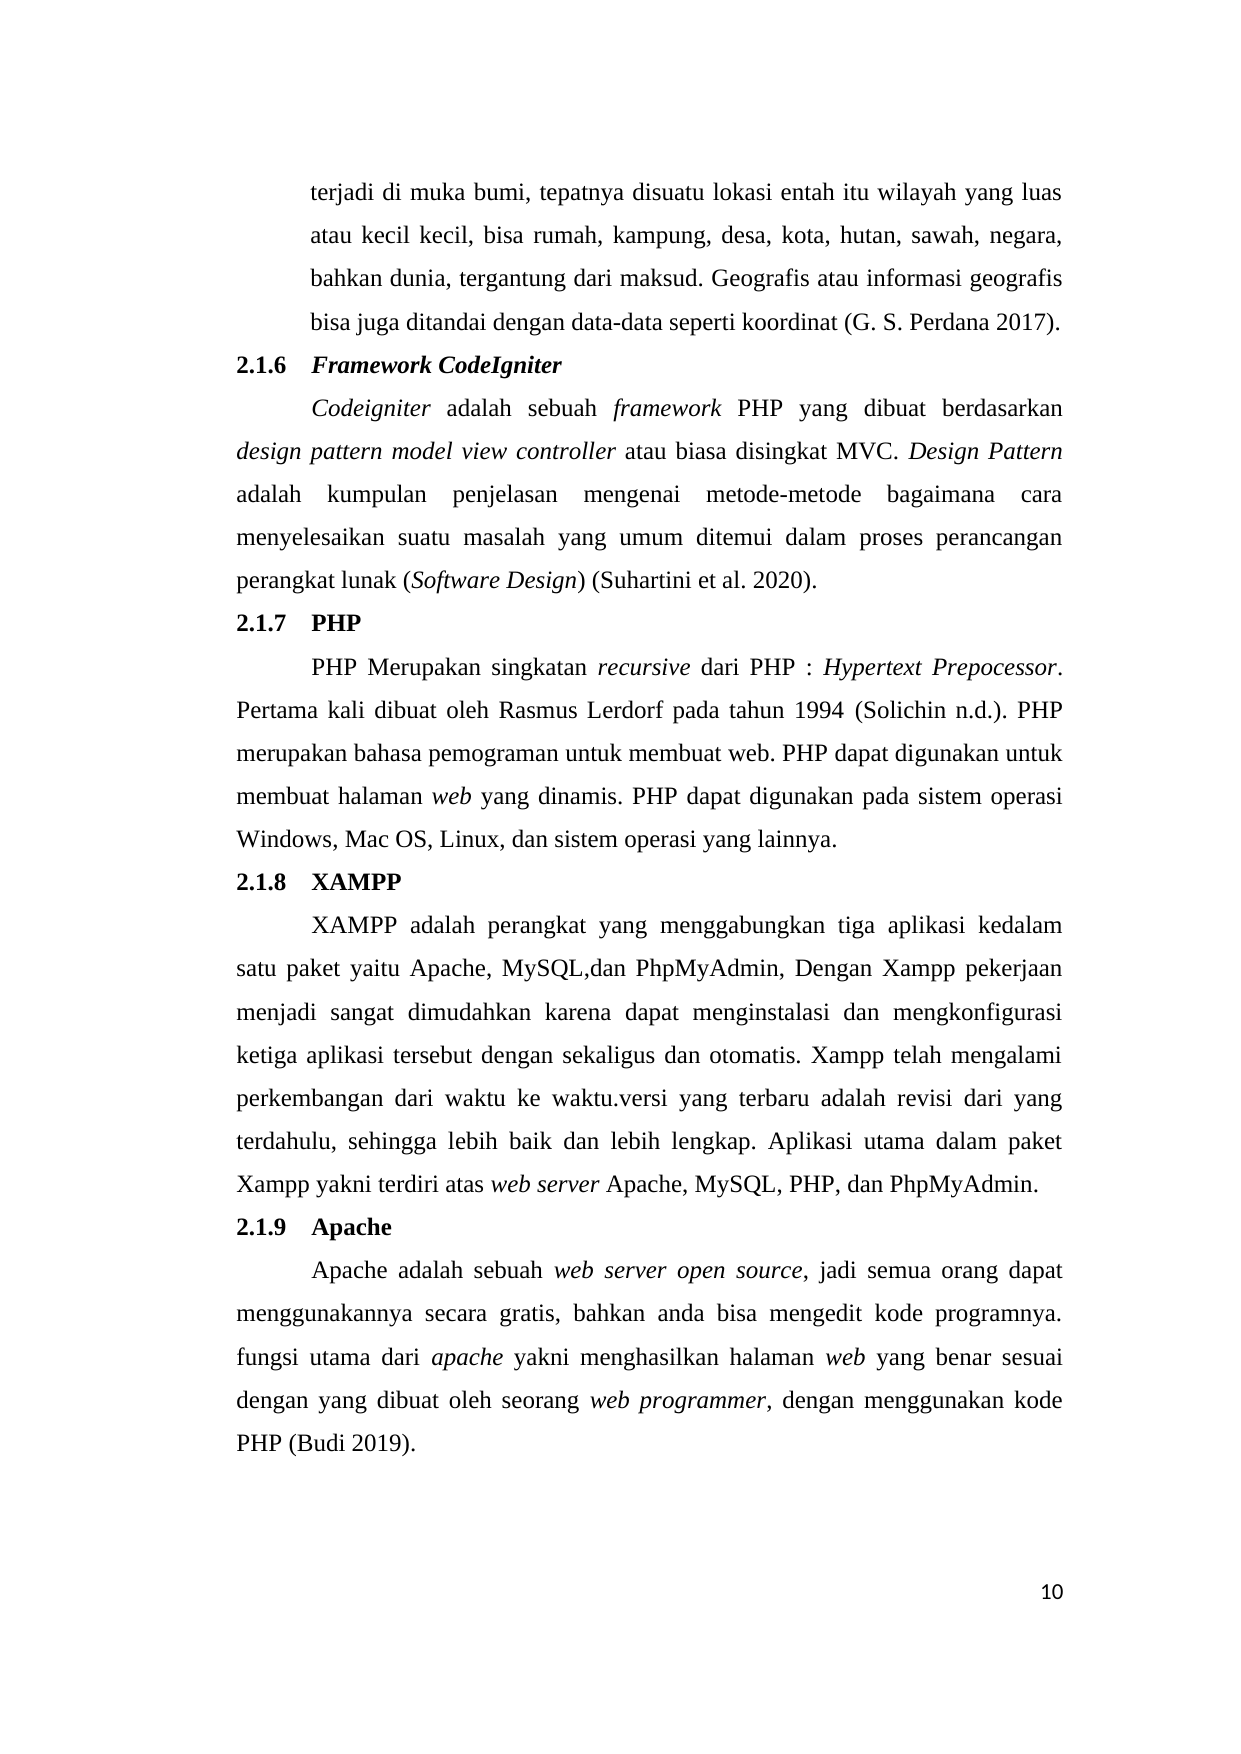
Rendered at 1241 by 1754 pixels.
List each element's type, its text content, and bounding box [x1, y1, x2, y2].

list XAMPP [236, 867, 1063, 896]
text PHP Merupakan singkatan recursive dari PHP : Hypertext Prepocessor. Pertama kali dibuat oleh Rasmus Lerdorf pada tahun 1994 (Solichin n.d.). PHP merupakan bahasa pemograman untuk membuat web. PHP dapat digunakan untuk membuat halaman web yang dinamis. PHP dapat digunakan pada sistem operasi Windows, Mac OS, Linux, dan sistem operasi yang lainnya. [236, 652, 1063, 853]
list Apache [236, 1212, 1063, 1241]
text XAMPP adalah perangkat yang menggabungkan tiga aplikasi kedalam satu paket yaitu Apache, MySQL,dan PhpMyAdmin, Dengan Xampp pekerjaan menjadi sangat dimudahkan karena dapat menginstalasi dan mengkonfigurasi ketiga aplikasi tersebut dengan sekaligus dan otomatis. Xampp telah mengalami perkembangan dari waktu ke waktu.versi yang terbaru adalah revisi dari yang terdahulu, sehingga lebih baik dan lebih lengkap. Aplikasi utama dalam paket Xampp yakni terdiri atas web server Apache, MySQL, PHP, dan PhpMyAdmin. [236, 910, 1063, 1198]
text Codeigniter adalah sebuah framework PHP yang dibuat berdasarkan design pattern model view controller atau biasa disingkat MVC. Design Pattern adalah kumpulan penjelasan mengenai metode-metode bagaimana cara menyelesaikan suatu masalah yang umum ditemui dalam proses perancangan perangkat lunak (Software Design) (Suhartini et al. 2020). [236, 393, 1063, 594]
list PHP [236, 608, 1063, 637]
list Framework CodeIgniter [236, 350, 1063, 378]
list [236, 177, 1063, 335]
text Apache adalah sebuah web server open source, jadi semua orang dapat menggunakannya secara gratis, bahkan anda bisa mengedit kode programnya. fungsi utama dari apache yakni menghasilkan halaman web yang benar sesuai dengan yang dibuat oleh seorang web programmer, dengan menggunakan kode PHP (Budi 2019). [236, 1255, 1063, 1457]
